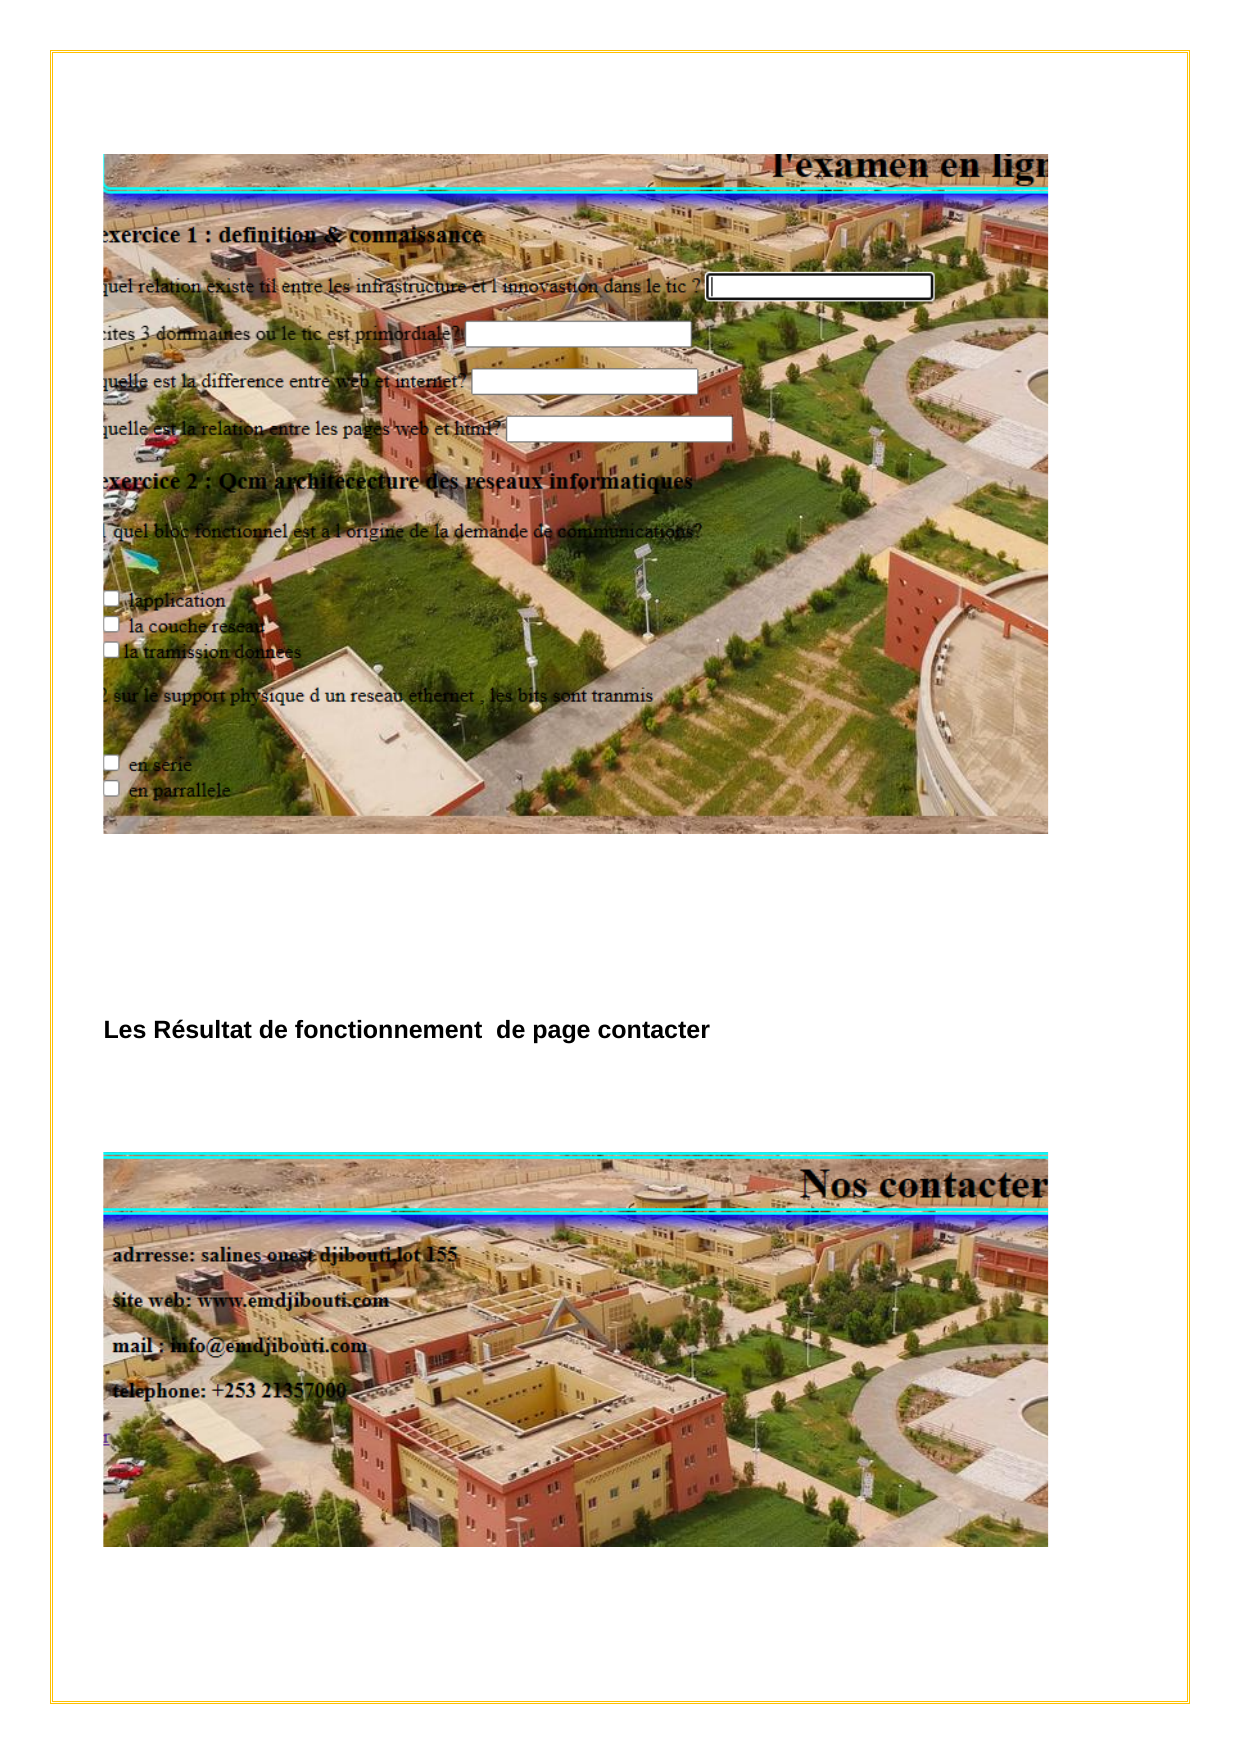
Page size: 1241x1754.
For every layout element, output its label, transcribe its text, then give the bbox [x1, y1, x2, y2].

picture [103, 154, 1049, 834]
text Les Résultat de fonctionnement de page contacter [103, 1015, 1092, 1044]
picture [103, 1152, 1049, 1213]
picture [103, 1216, 1049, 1547]
